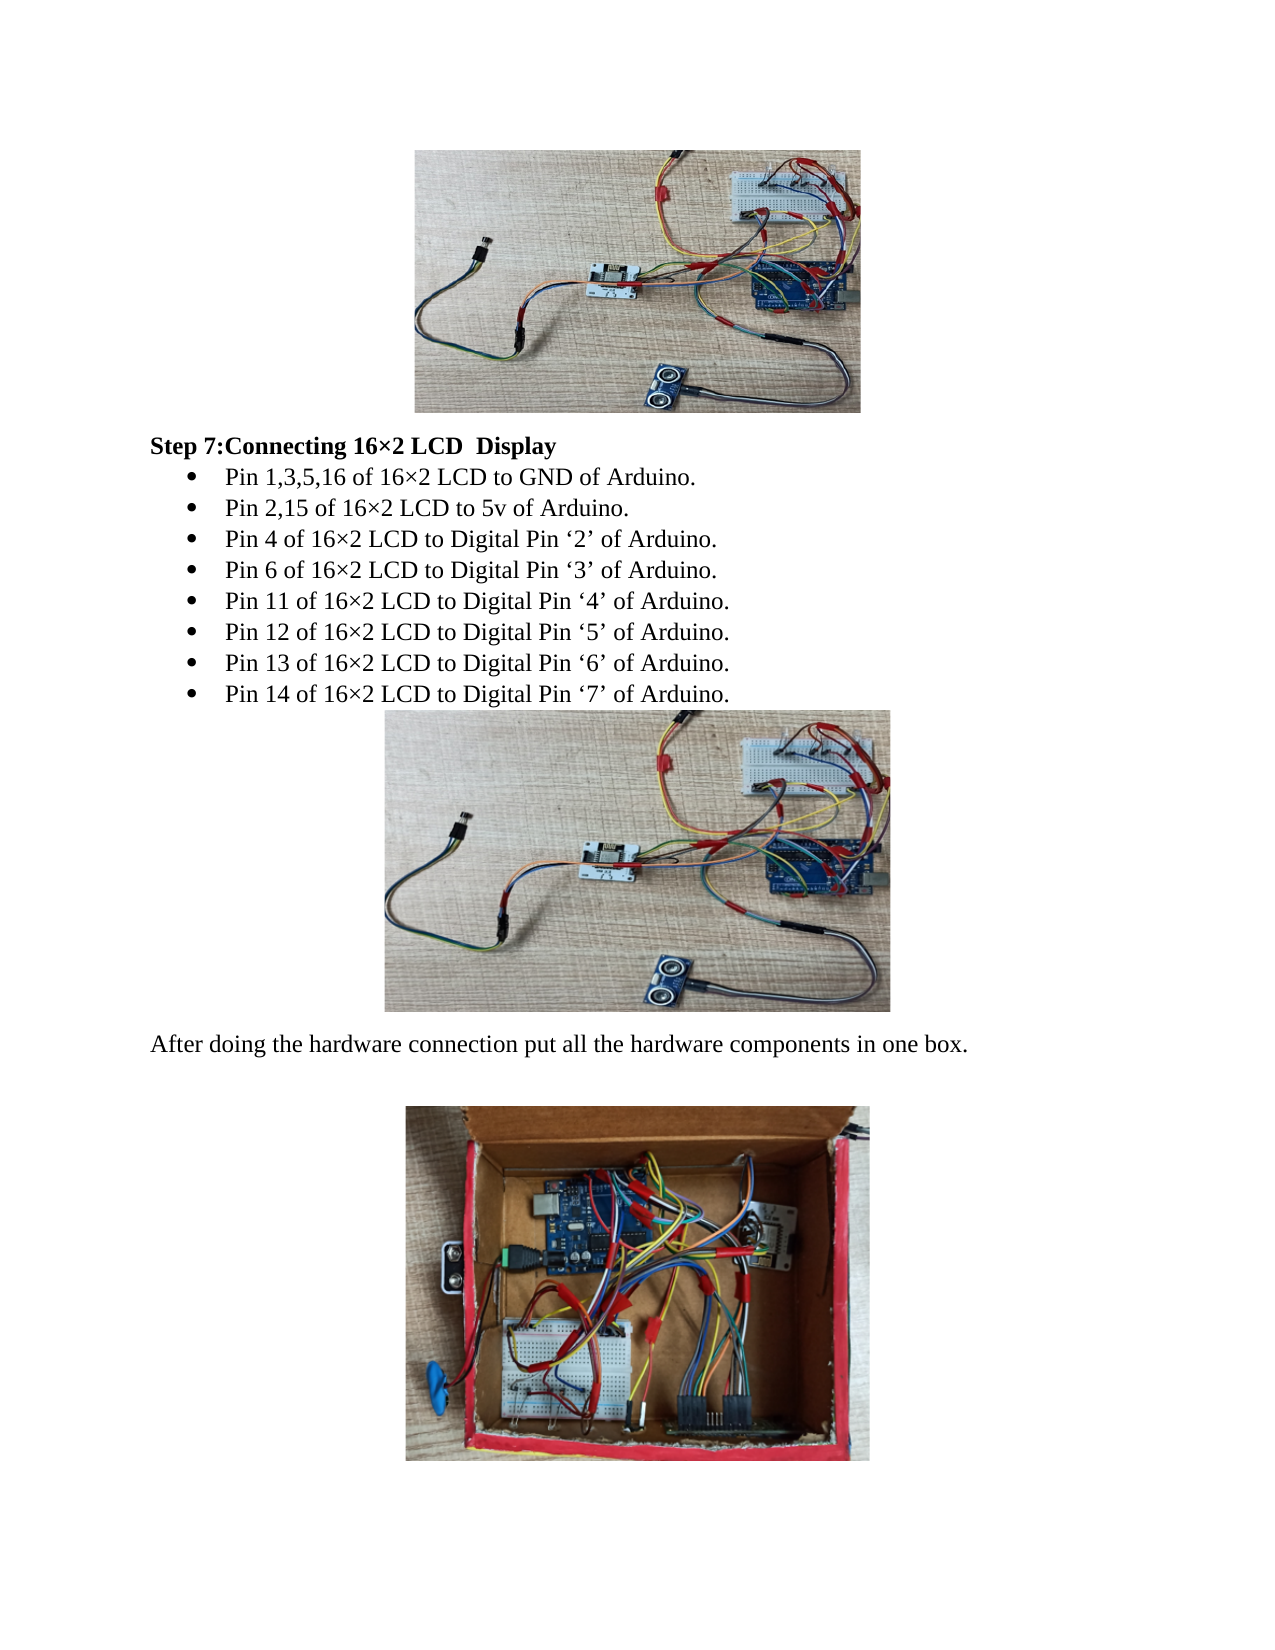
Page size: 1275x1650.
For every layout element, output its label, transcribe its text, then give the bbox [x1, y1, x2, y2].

list Pin 6 of 16×2 LCD to Digital Pin ‘3’ of Arduino. [187, 555, 1125, 584]
list Pin 4 of 16×2 LCD to Digital Pin ‘2’ of Arduino. [187, 524, 1125, 553]
list Pin 11 of 16×2 LCD to Digital Pin ‘4’ of Arduino. [187, 586, 1125, 615]
text Step 7:Connecting 16×2 LCD Display [150, 431, 1125, 459]
picture [405, 1106, 870, 1461]
list Pin 14 of 16×2 LCD to Digital Pin ‘7’ of Arduino. [187, 679, 1125, 708]
list Pin 1,3,5,16 of 16×2 LCD to GND of Arduino. [187, 462, 1125, 491]
text After doing the hardware connection put all the hardware components in one box. [150, 1029, 1125, 1058]
list Pin 13 of 16×2 LCD to Digital Pin ‘6’ of Arduino. [187, 648, 1125, 677]
picture [384, 710, 891, 1012]
list Pin 2,15 of 16×2 LCD to 5v of Arduino. [187, 493, 1125, 522]
picture [414, 150, 861, 413]
list Pin 12 of 16×2 LCD to Digital Pin ‘5’ of Arduino. [187, 617, 1125, 646]
